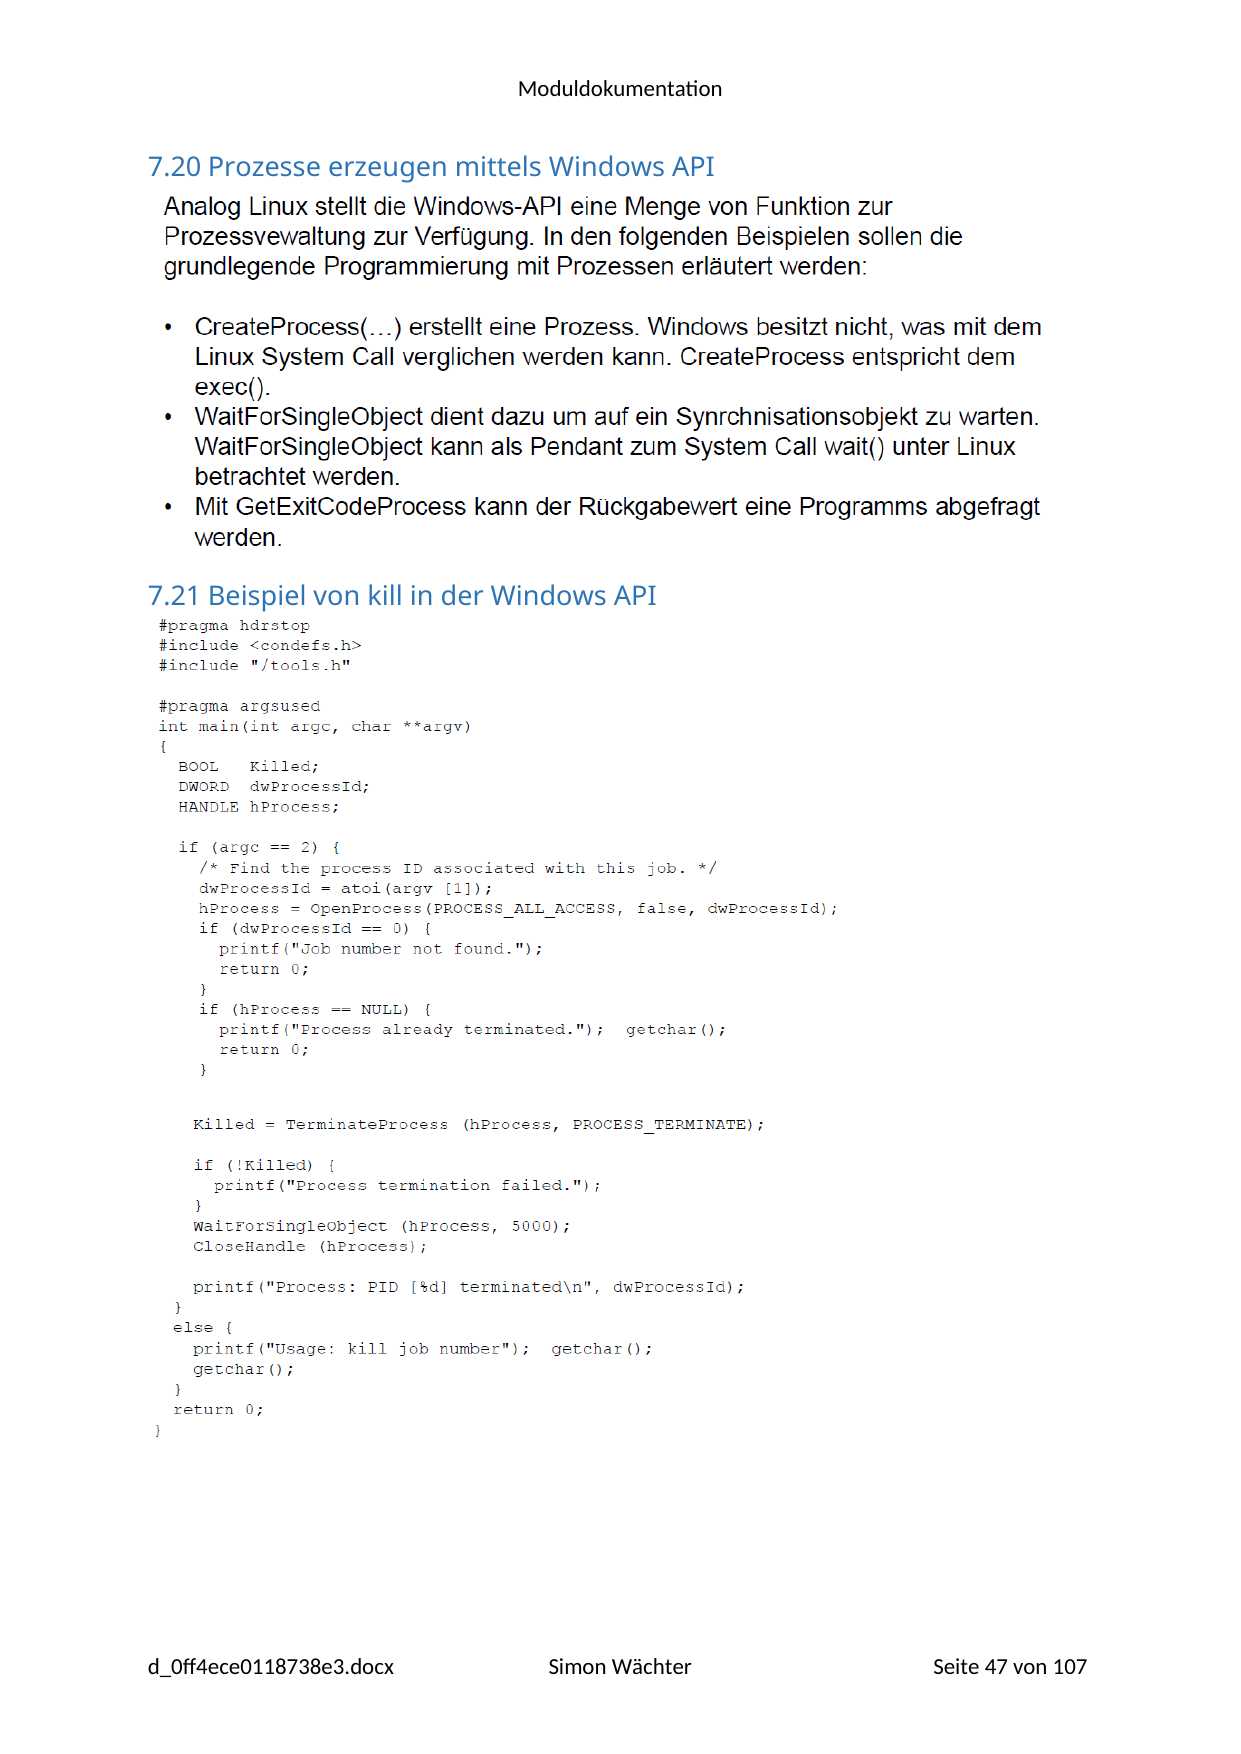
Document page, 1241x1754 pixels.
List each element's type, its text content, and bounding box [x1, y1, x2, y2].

picture [147, 1103, 1093, 1449]
subtitle Beispiel von kill in der Windows API [148, 576, 1093, 613]
picture [147, 187, 1093, 558]
picture [147, 616, 1093, 1085]
subtitle Prozesse erzeugen mittels Windows API [148, 148, 1093, 184]
